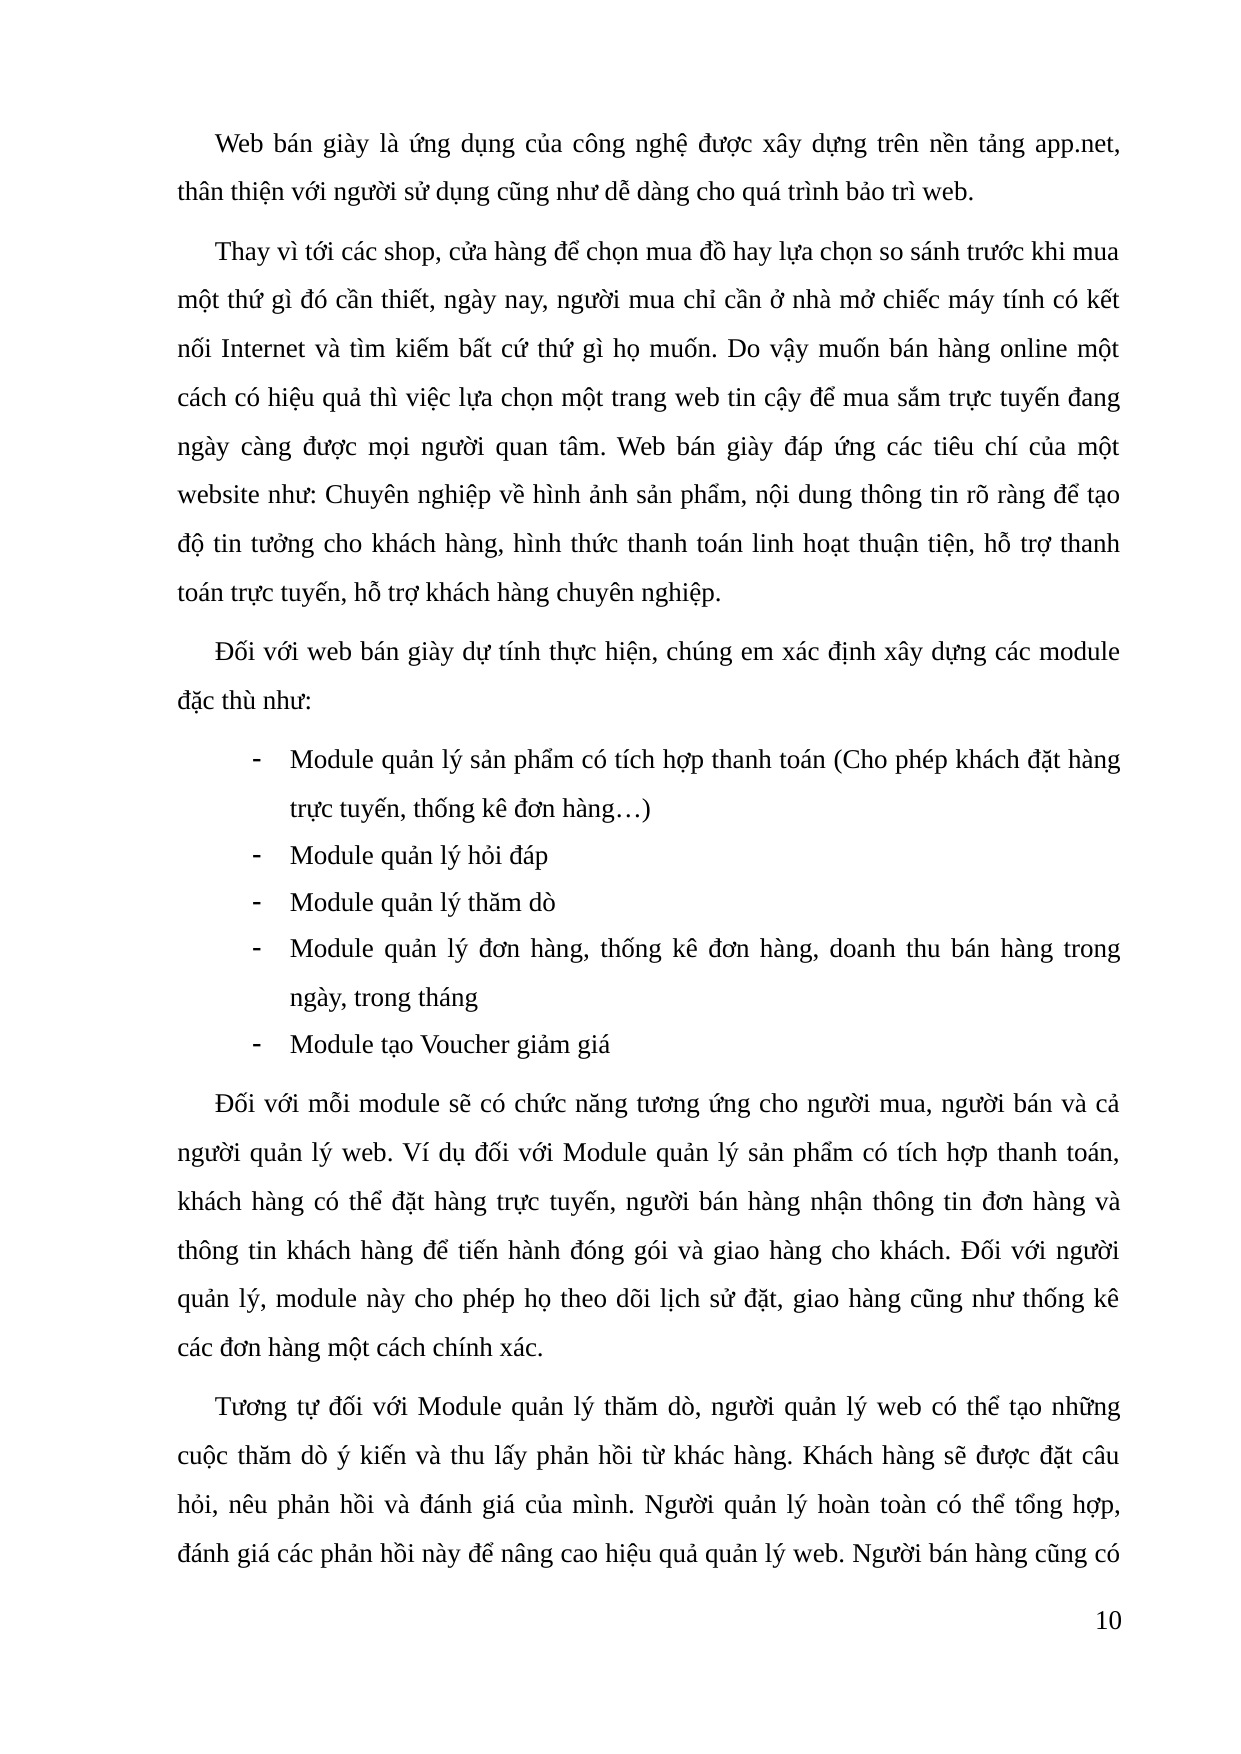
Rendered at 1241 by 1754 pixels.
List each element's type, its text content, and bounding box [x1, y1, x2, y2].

list Module quản lý thăm dò [252, 883, 1122, 920]
text Thay vì tới các shop, cửa hàng để chọn mua đồ hay lựa chọn so sánh trước khi mua một thứ gì đó cần thiết, ngày nay, người mua chỉ cần ở nhà mở chiếc máy tính có kết nối Internet và tìm kiếm bất cứ thứ gì họ muốn. Do vậy muốn bán hàng online một cách có hiệu quả thì việc lựa chọn một trang web tin cậy để mua sắm trực tuyến đang ngày càng được mọi người quan tâm. Web bán giày đáp ứng các tiêu chí của một website như: Chuyên nghiệp về hình ảnh sản phẩm, nội dung thông tin rõ ràng để tạo độ tin tưởng cho khách hàng, hình thức thanh toán linh hoạt thuận tiện, hỗ trợ thanh toán trực tuyến, hỗ trợ khách hàng chuyên nghiệp. [177, 232, 1122, 610]
list Module quản lý sản phẩm có tích hợp thanh toán (Cho phép khách đặt hàng trực tuyến, thống kê đơn hàng…) [252, 740, 1122, 826]
list Module quản lý hỏi đáp [252, 836, 1122, 873]
text Web bán giày là ứng dụng của công nghệ được xây dựng trên nền tảng app.net, thân thiện với người sử dụng cũng như dễ dàng cho quá trình bảo trì web. [177, 124, 1122, 210]
text Đối với web bán giày dự tính thực hiện, chúng em xác định xây dựng các module đặc thù như: [177, 632, 1122, 718]
list Module quản lý đơn hàng, thống kê đơn hàng, doanh thu bán hàng trong ngày, trong tháng [252, 929, 1122, 1016]
list Module tạo Voucher giảm giá [252, 1025, 1122, 1062]
text Đối với mỗi module sẽ có chức năng tương ứng cho người mua, người bán và cả người quản lý web. Ví dụ đối với Module quản lý sản phẩm có tích hợp thanh toán, khách hàng có thể đặt hàng trực tuyến, người bán hàng nhận thông tin đơn hàng và thông tin khách hàng để tiến hành đóng gói và giao hàng cho khách. Đối với người quản lý, module này cho phép họ theo dõi lịch sử đặt, giao hàng cũng như thống kê các đơn hàng một cách chính xác. [177, 1084, 1122, 1366]
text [177, 1387, 1122, 1571]
